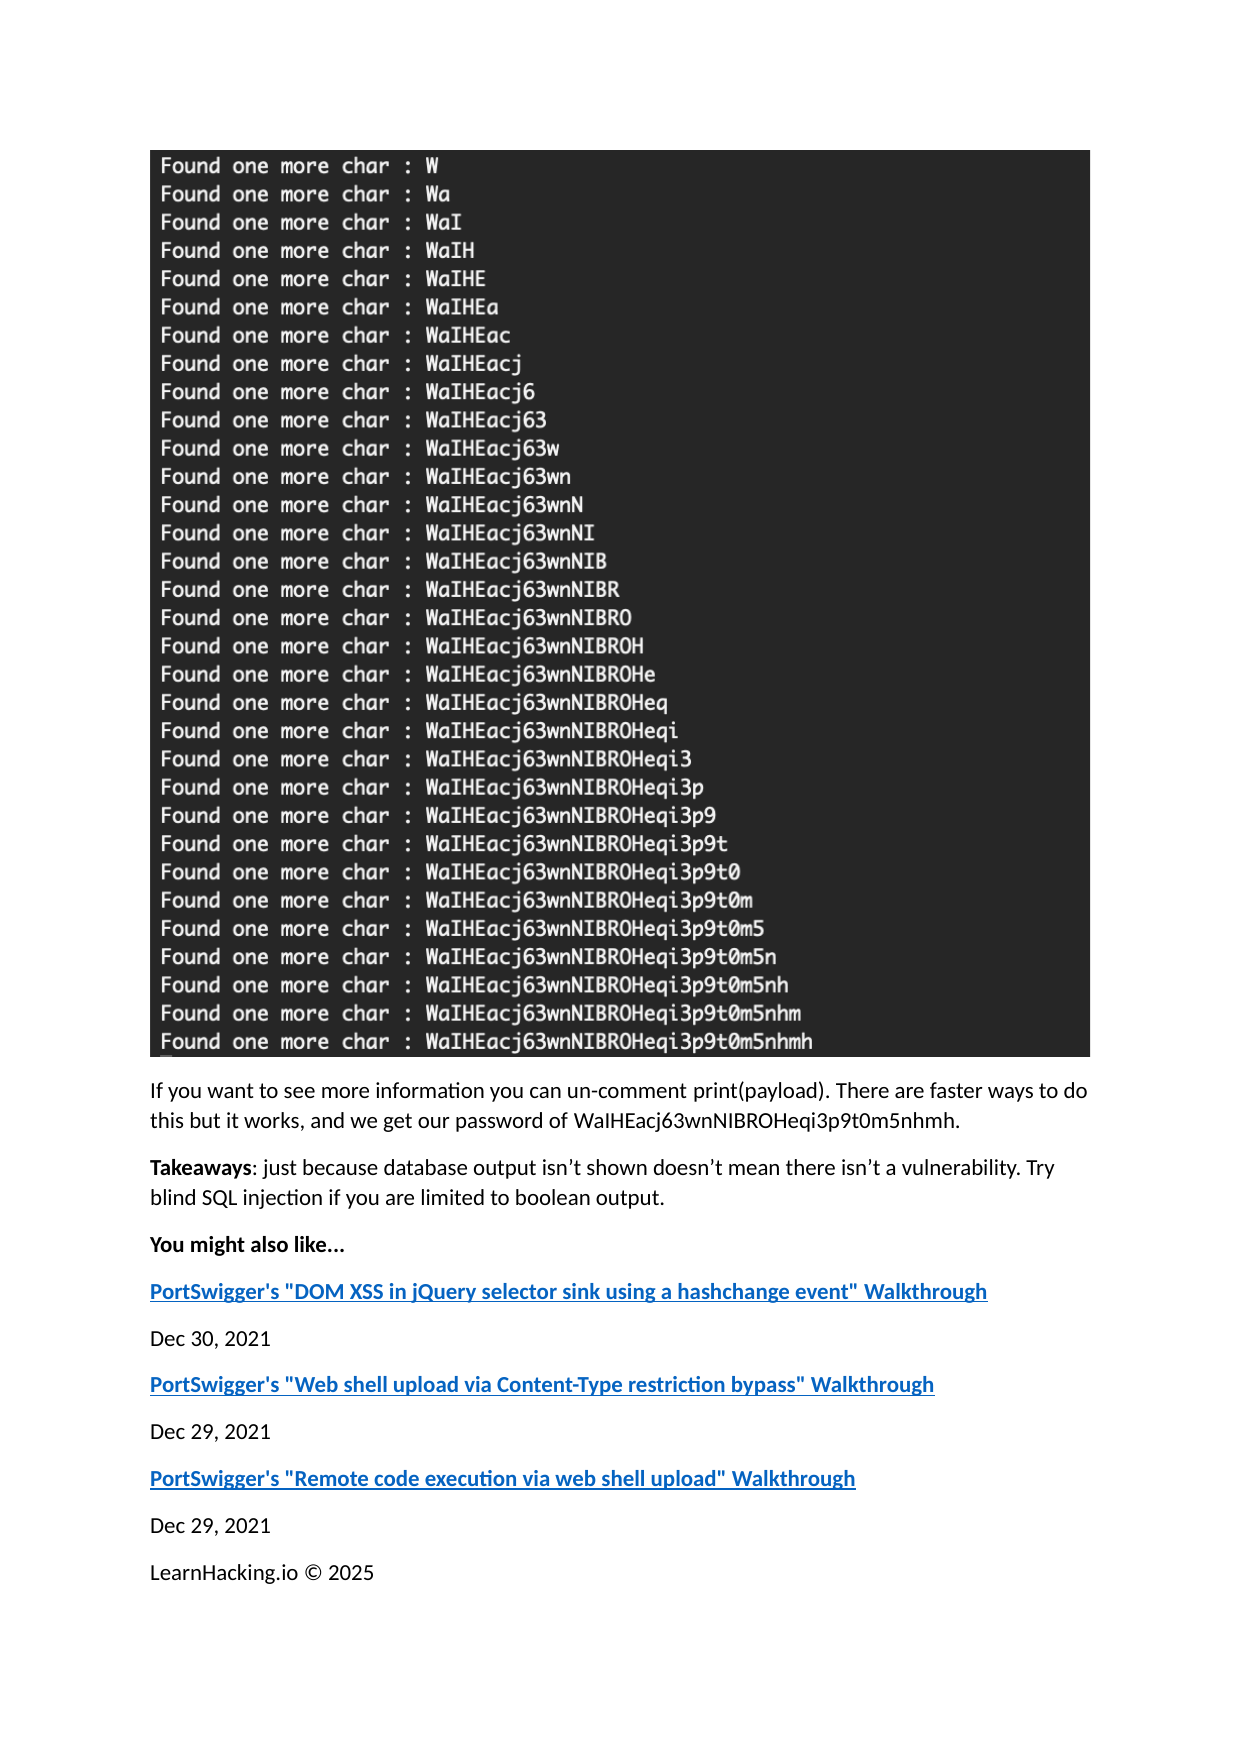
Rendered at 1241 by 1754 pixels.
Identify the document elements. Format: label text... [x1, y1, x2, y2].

text You might also like... [150, 1230, 1090, 1258]
text Dec 29, 2021 [150, 1511, 1090, 1539]
text PortSwigger's "DOM XSS in jQuery selector sink using a hashchange event" Walkthrough [150, 1277, 1090, 1305]
text PortSwigger's "Remote code execution via web shell upload" Walkthrough [150, 1464, 1090, 1492]
text LearnHacking.io © 2025 [150, 1558, 1090, 1586]
text Dec 30, 2021 [150, 1324, 1090, 1352]
text Dec 29, 2021 [150, 1417, 1090, 1445]
text Takeaways: just because database output isn’t shown doesn’t mean there isn’t a vulnerability. Try blind SQL injection if you are limited to boolean output. [150, 1153, 1090, 1211]
text If you want to see more information you can un-comment print(payload). There are faster ways to do this but it works, and we get our password of WaIHEacj63wnNIBROHeqi3p9t0m5nhmh. [150, 1076, 1090, 1134]
text PortSwigger's "Web shell upload via Content-Type restriction bypass" Walkthrough [150, 1371, 1090, 1398]
picture [150, 150, 1091, 1057]
